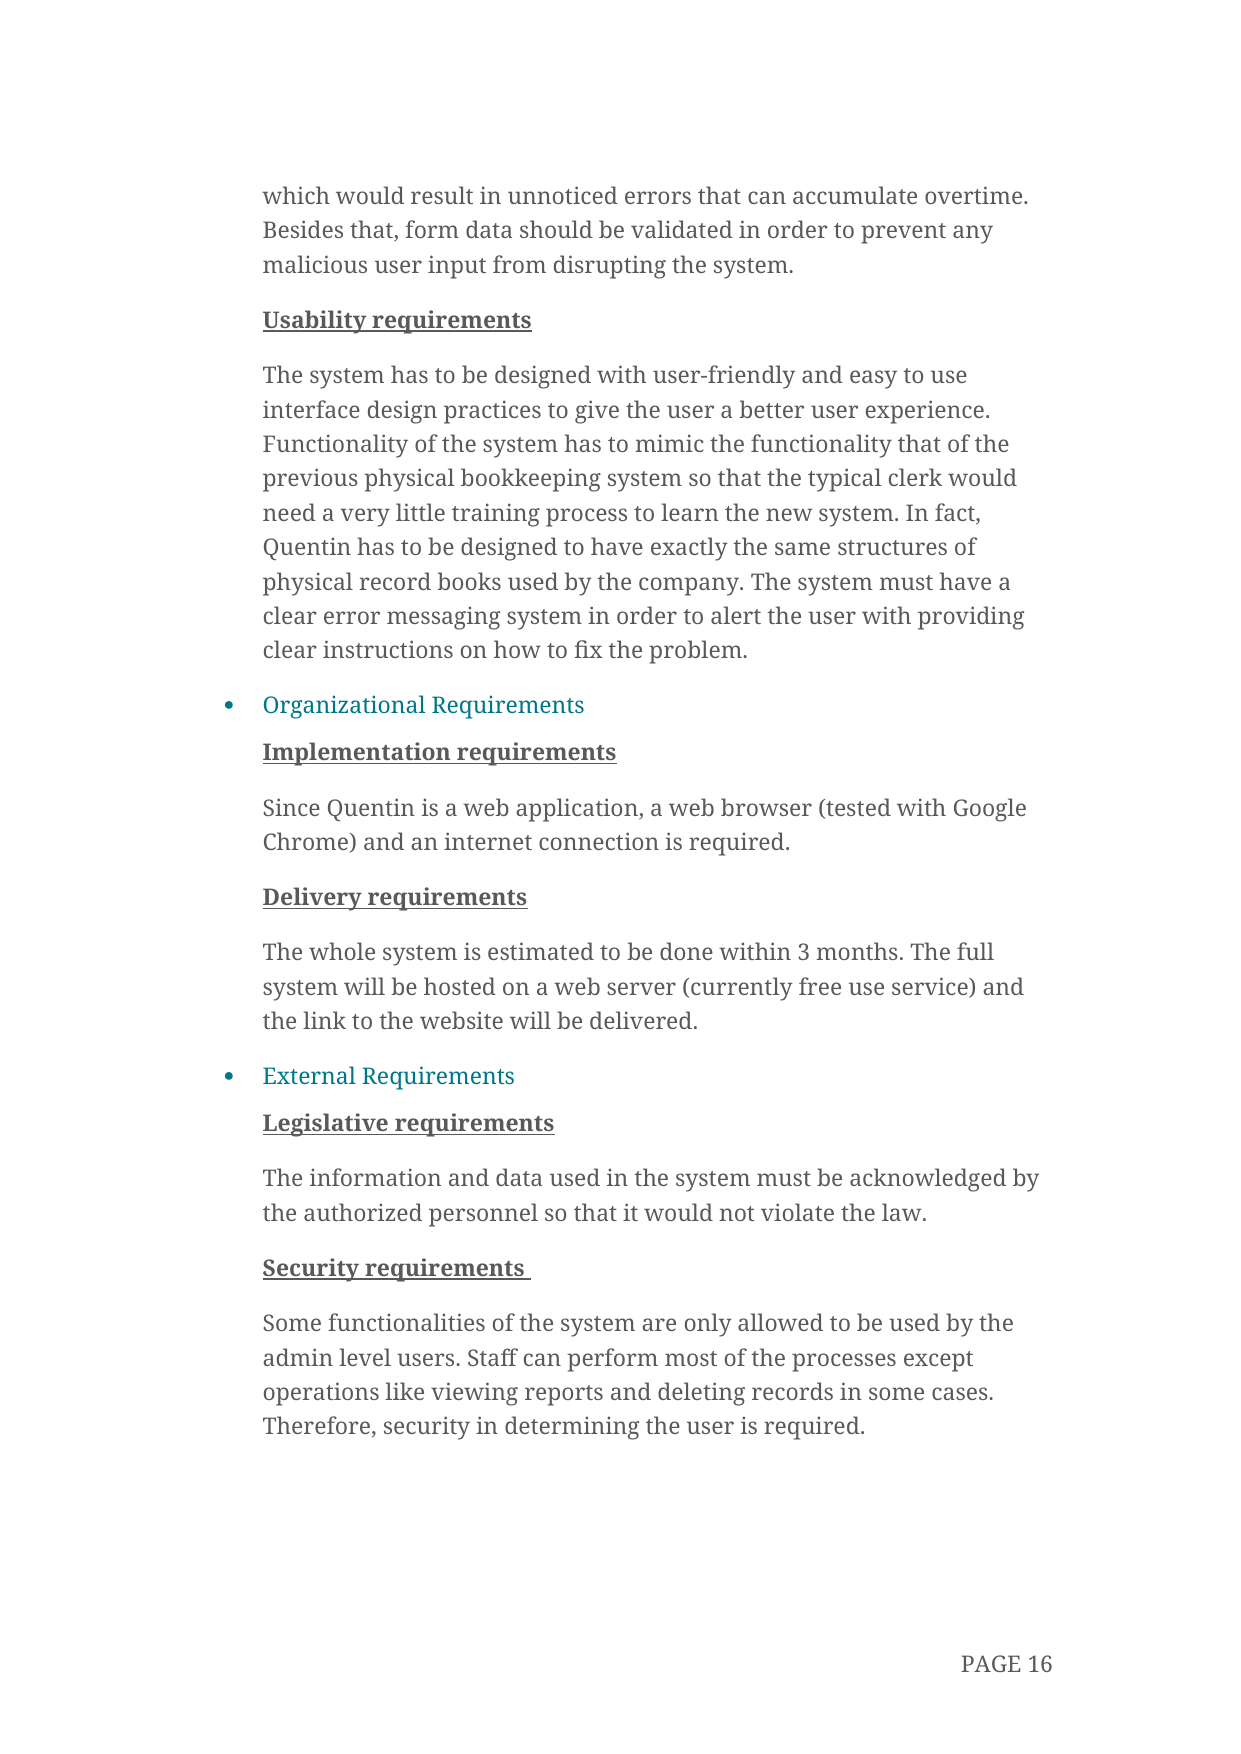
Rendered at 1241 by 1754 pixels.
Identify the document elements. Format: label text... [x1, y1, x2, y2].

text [262, 180, 1053, 280]
text Delivery requirements [187, 881, 1053, 912]
text Security requirements [187, 1252, 1053, 1283]
text Usability requirements [187, 304, 1053, 335]
text Since Quentin is a web application, a web browser (tested with Google Chrome) and an internet connection is required. [262, 791, 1053, 857]
text The whole system is estimated to be done within 3 months. The full system will be hosted on a web server (currently free use service) and the link to the website will be delivered. [262, 936, 1053, 1036]
text Some functionalities of the system are only allowed to be used by the admin level users. Staff can perform most of the processes except operations like viewing reports and deleting records in some cases. Therefore, security in determining the user is required. [262, 1307, 1053, 1441]
text The system has to be designed with user-friendly and easy to use interface design practices to give the user a better user experience. Functionality of the system has to mimic the functionality that of the previous physical bookkeeping system so that the typical clerk would need a very little training process to learn the new system. In fact, Quentin has to be designed to have exactly the same structures of physical record books used by the company. The system must have a clear error messaging system in order to alert the user with providing clear instructions on how to fix the problem. [262, 359, 1053, 665]
subtitle Organizational Requirements [225, 689, 1053, 721]
text The information and data used in the system must be acknowledged by the authorized personnel so that it would not violate the law. [262, 1162, 1053, 1228]
subtitle External Requirements [225, 1060, 1053, 1091]
text Legislative requirements [187, 1107, 1053, 1138]
text Implementation requirements [187, 736, 1053, 767]
